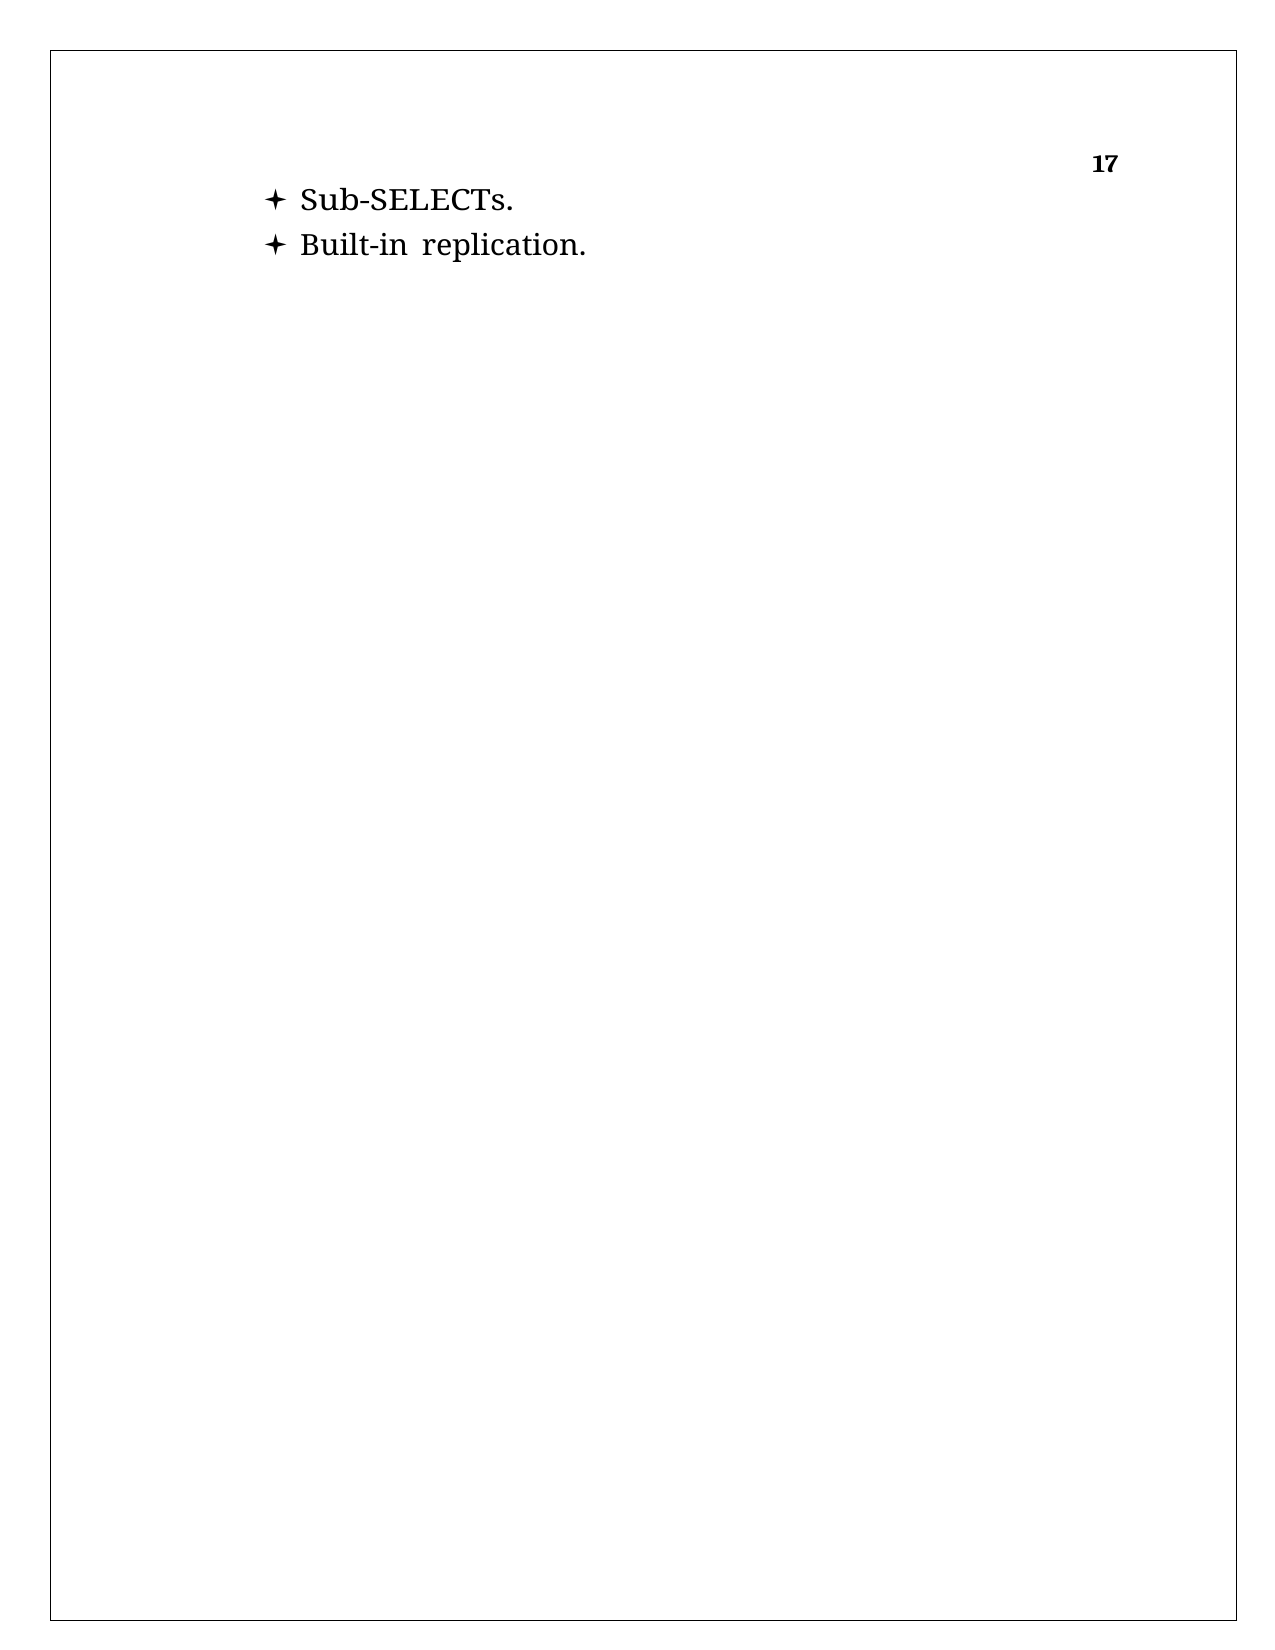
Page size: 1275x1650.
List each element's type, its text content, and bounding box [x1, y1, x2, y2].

list Sub-SELECTs. [262, 179, 1236, 219]
list Built-in replication. [262, 224, 1236, 263]
